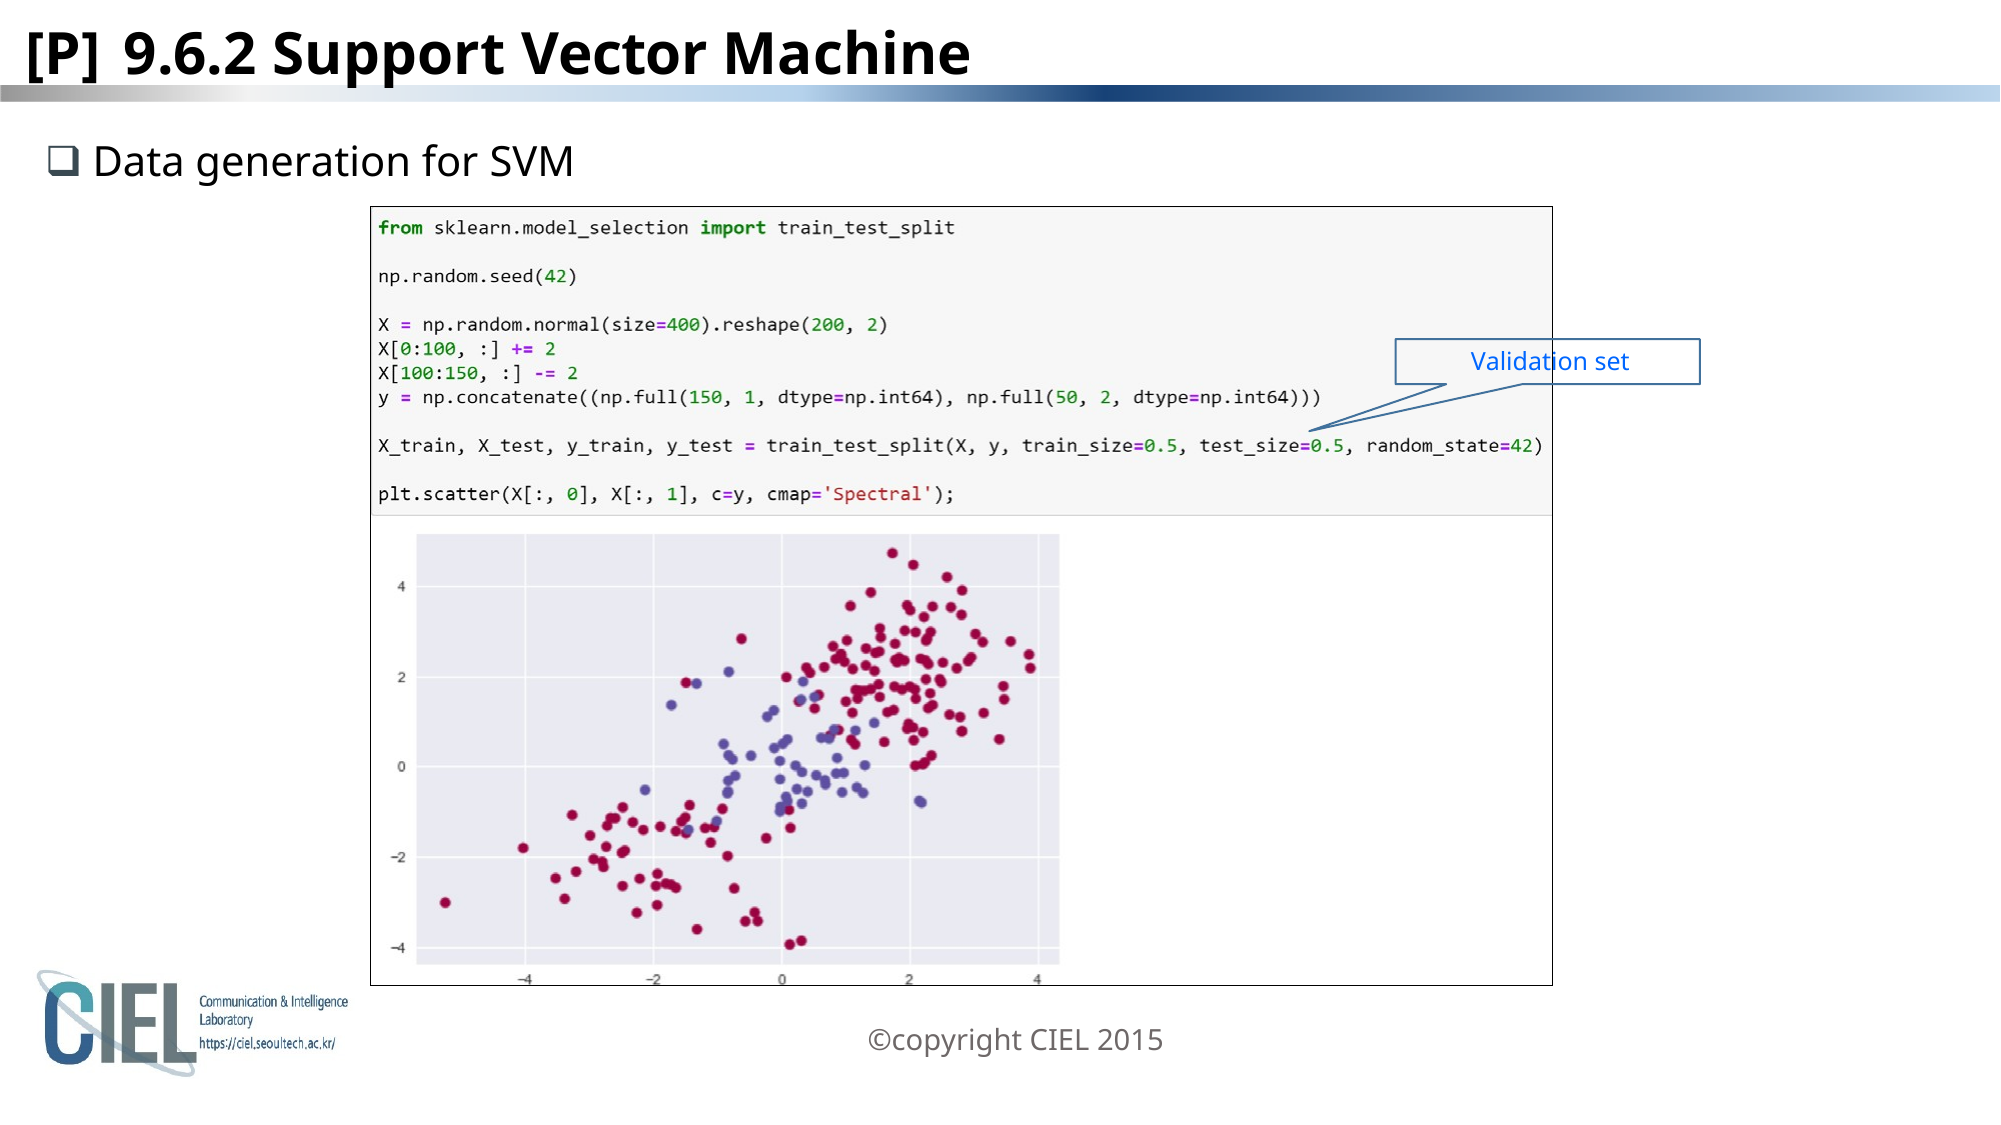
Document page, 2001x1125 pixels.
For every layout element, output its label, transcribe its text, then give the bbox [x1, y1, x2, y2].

subtitle 9.6.2 Support Vector Machine [25, 0, 1950, 93]
picture [0, 85, 2000, 102]
picture [32, 960, 356, 1079]
list Data generation for SVM [45, 132, 1950, 189]
picture [1342, 341, 1552, 422]
text ©copyright CIEL 2015 [356, 1020, 1845, 1059]
picture [371, 207, 1552, 985]
